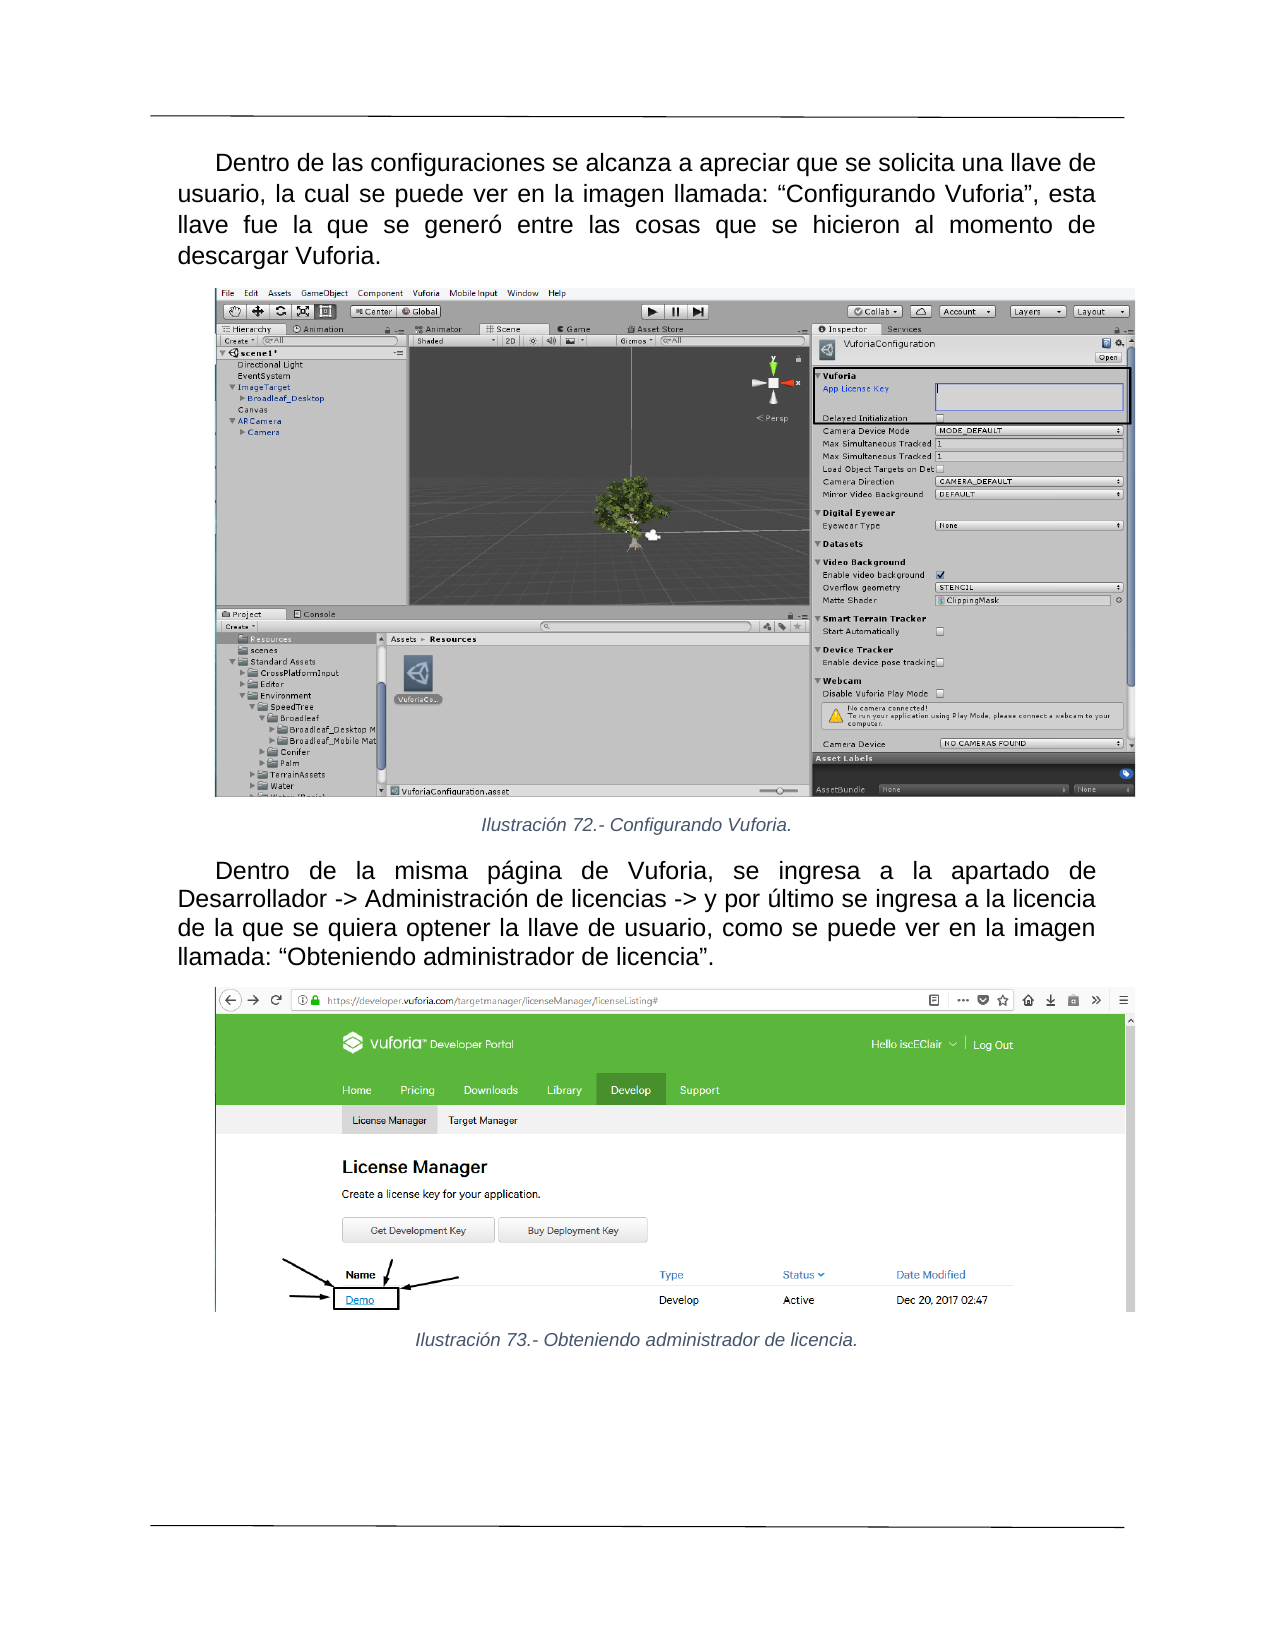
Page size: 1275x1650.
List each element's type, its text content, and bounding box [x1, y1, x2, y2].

text Ilustración 72.- Configurando Vuforia. [177, 813, 1098, 835]
text Dentro de la misma página de Vuforia, se ingresa a la apartado de Desarrollador -> Administración de licencias -> y por último se ingresa a la licencia de la que se quiera optener la llave de usuario, como se puede ver en la imagen llamada: “Obteniendo administrador de licencia”. [177, 856, 1098, 971]
picture [214, 987, 1136, 1312]
text Ilustración 73.- Obteniendo administrador de licencia. [177, 1328, 1098, 1350]
text Dentro de las configuraciones se alcanza a apreciar que se solicita una llave de usuario, la cual se puede ver en la imagen llamada: “Configurando Vuforia”, esta llave fue la que se generó entre las cosas que se hicieron al momento de descargar Vuforia. [177, 148, 1098, 269]
picture [214, 288, 1136, 797]
